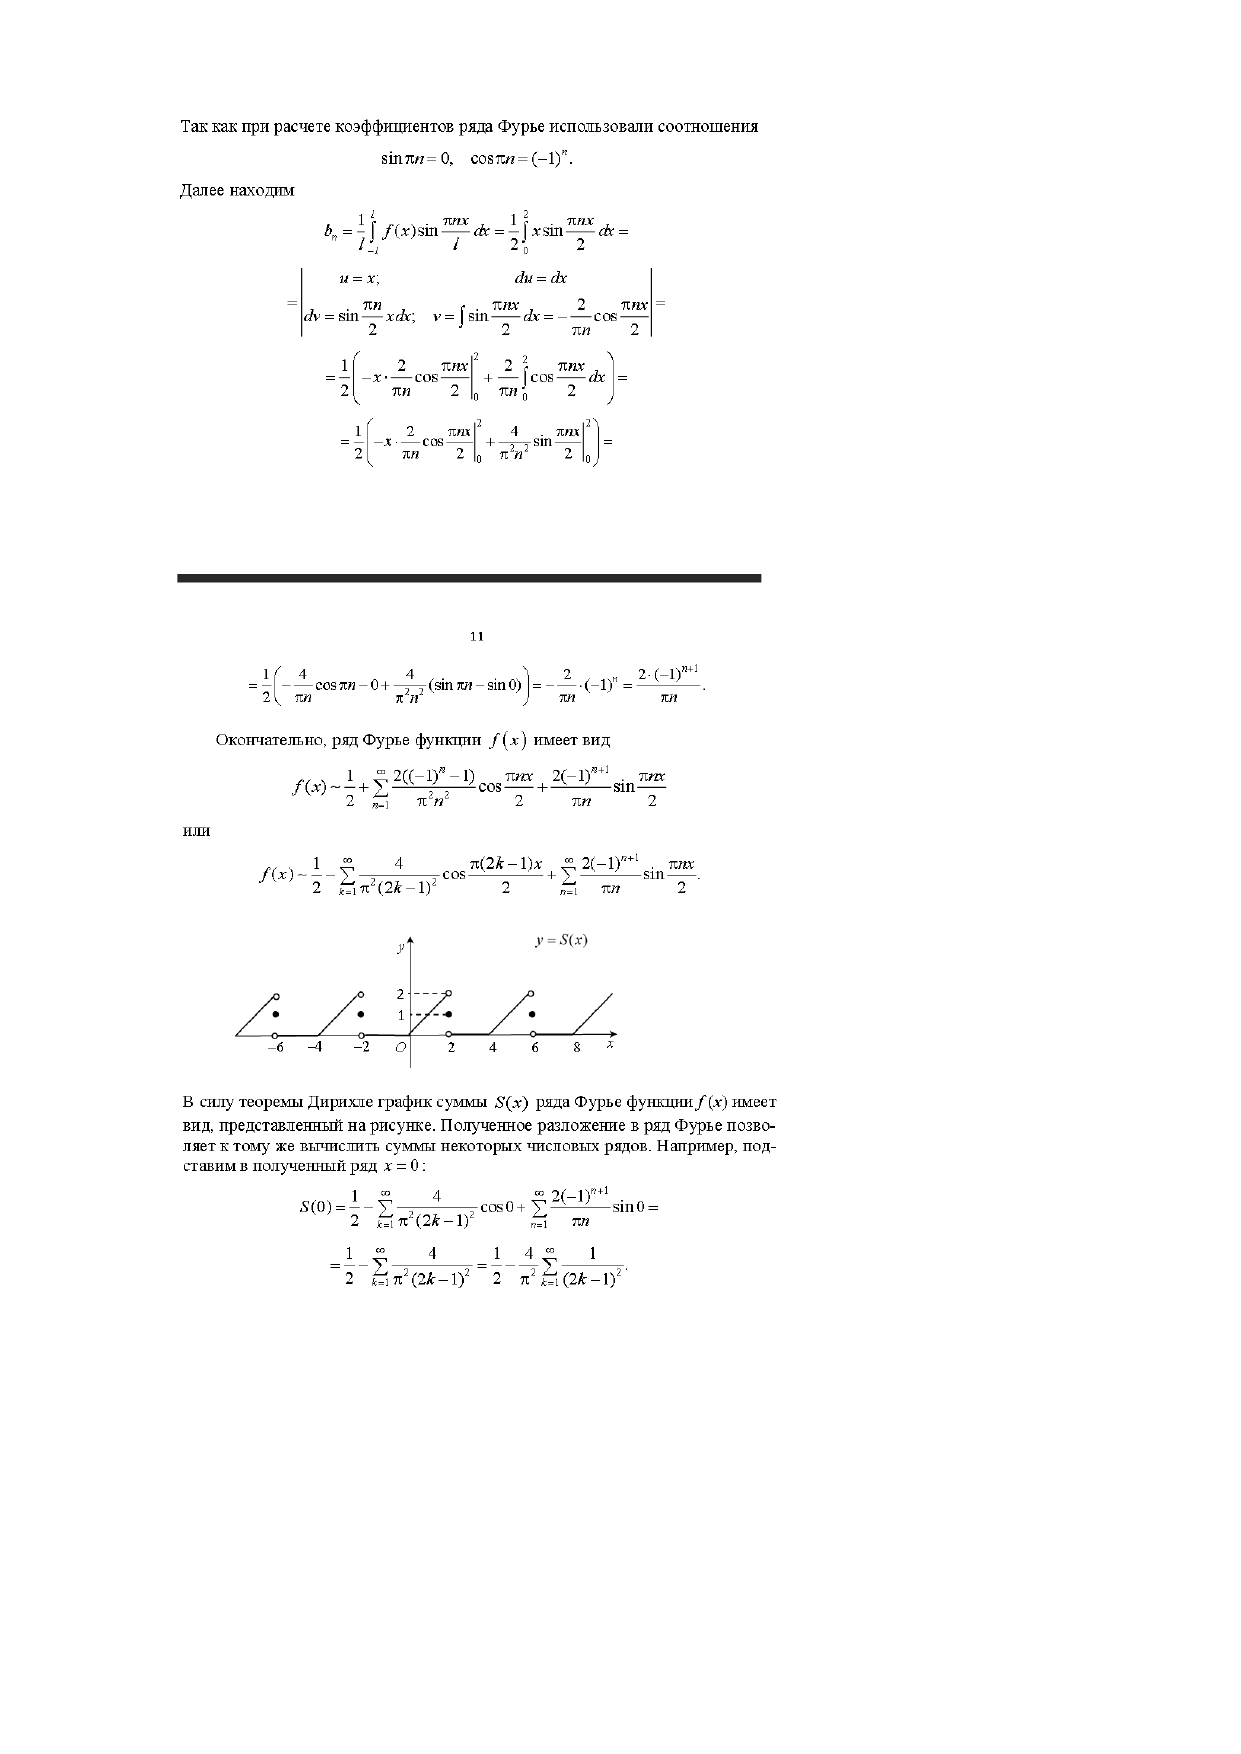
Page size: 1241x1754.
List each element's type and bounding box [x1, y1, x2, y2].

picture [177, 727, 780, 1291]
picture [177, 118, 762, 709]
